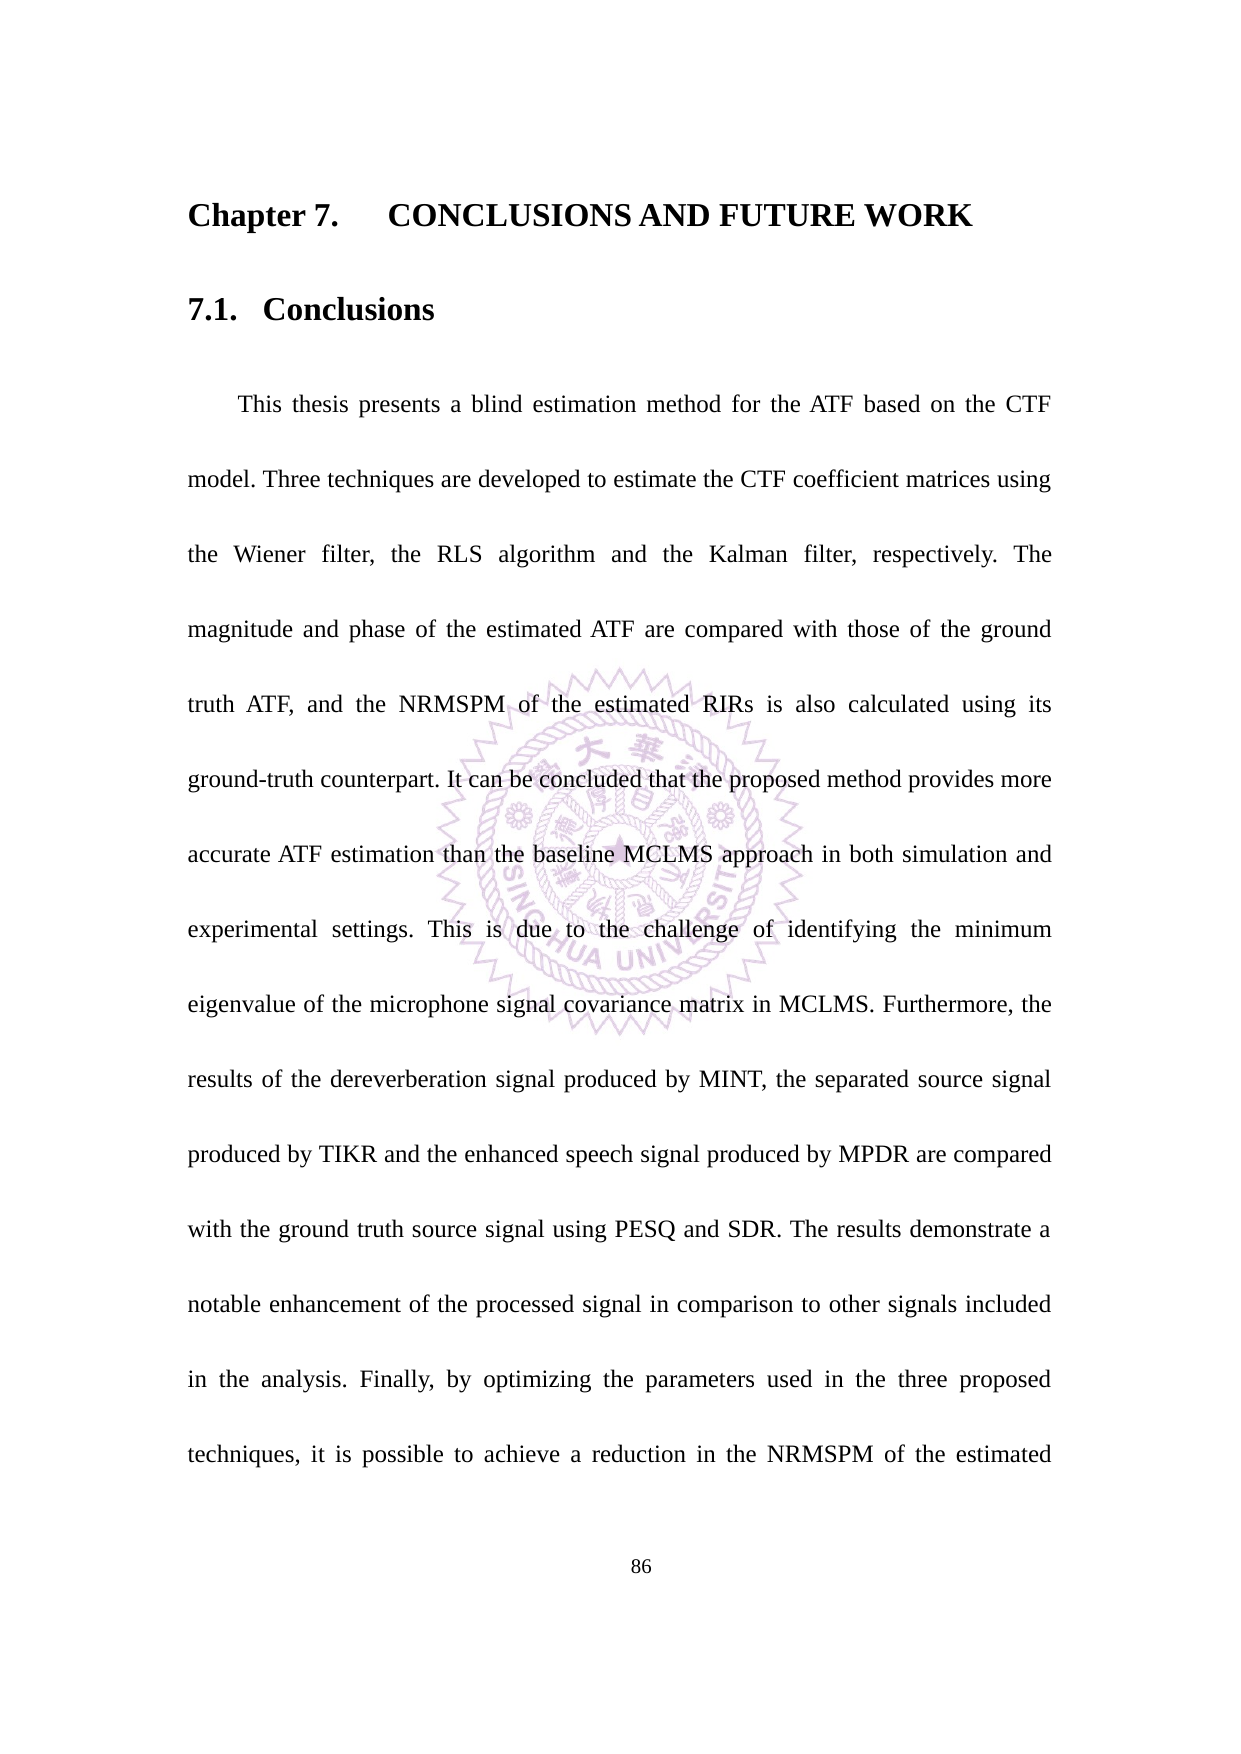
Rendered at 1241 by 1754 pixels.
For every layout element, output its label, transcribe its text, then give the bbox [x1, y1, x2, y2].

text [187, 384, 1053, 1472]
subtitle CONCLUSIONS AND FUTURE WORK [187, 177, 1053, 252]
list Conclusions [187, 271, 1053, 346]
